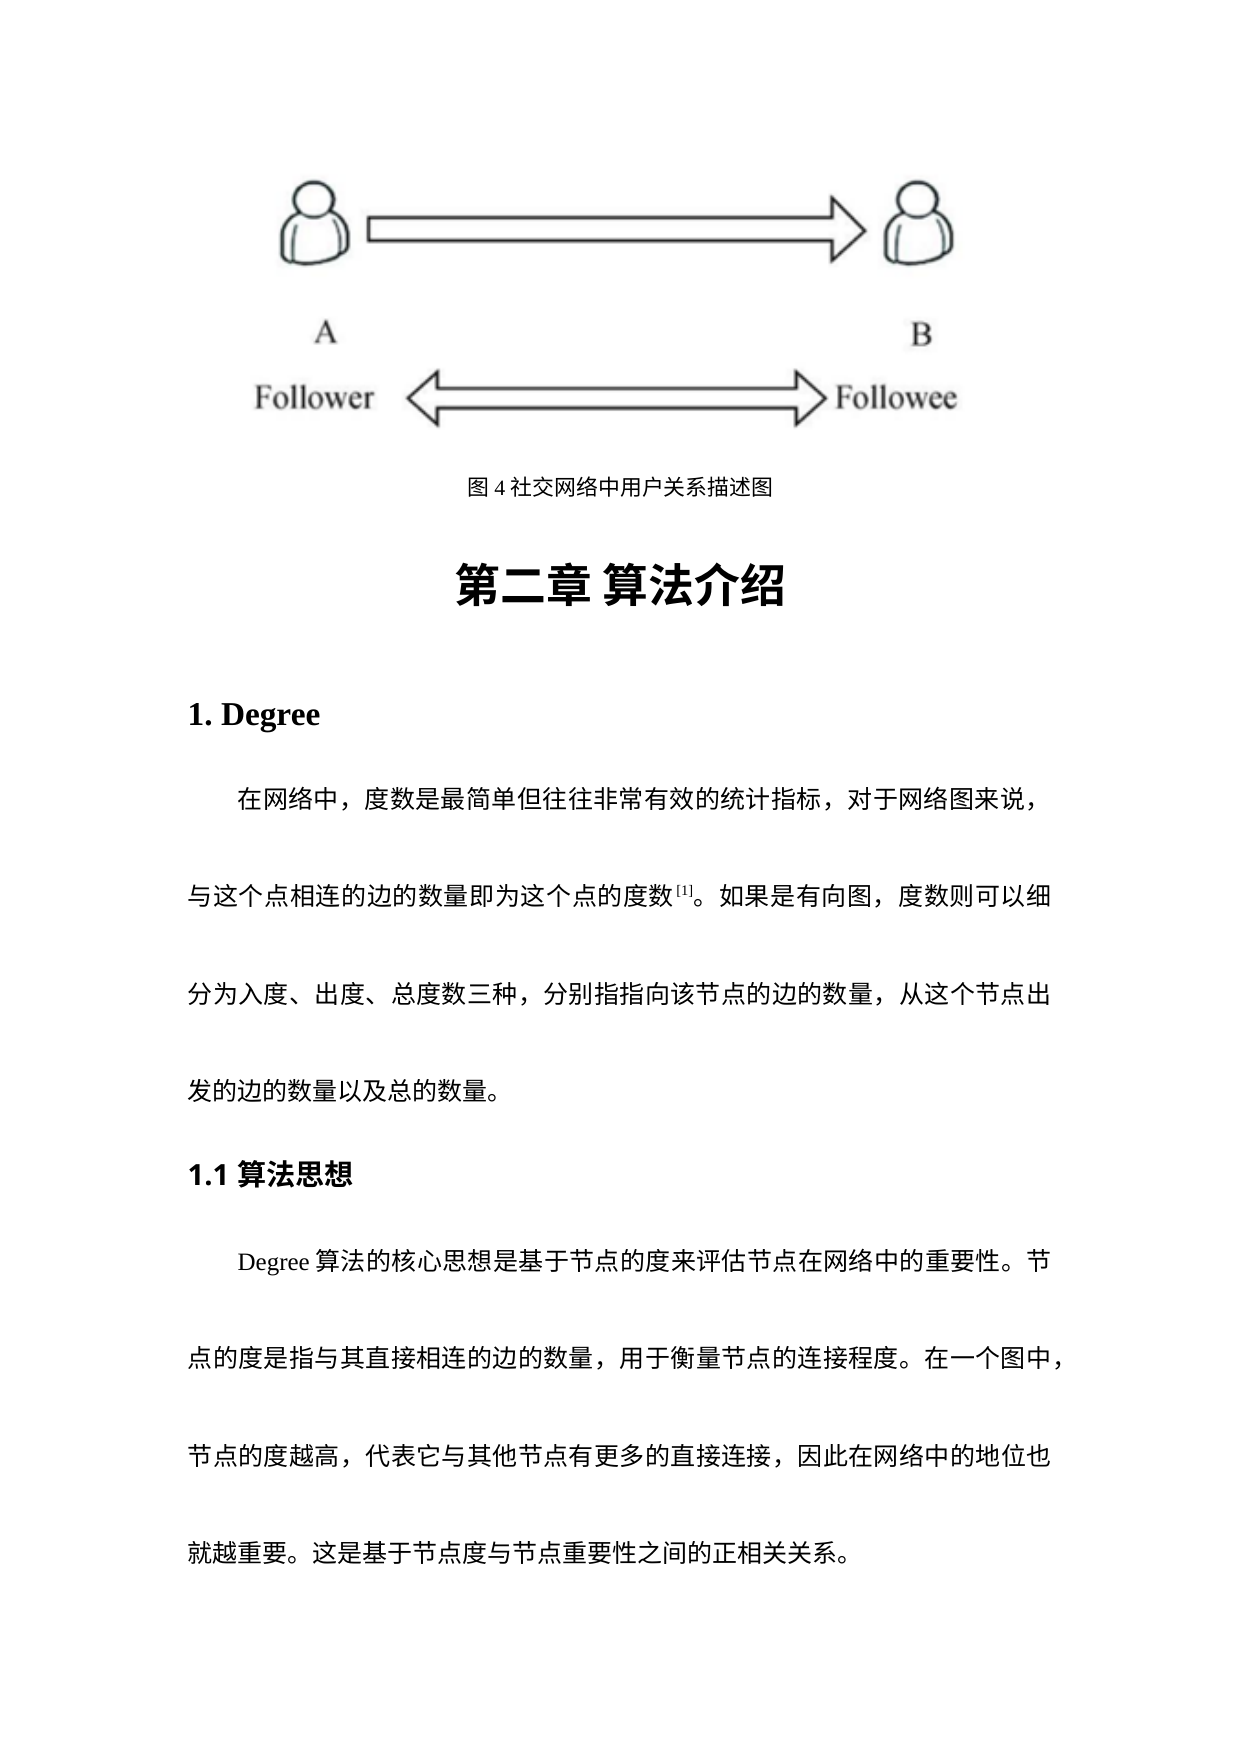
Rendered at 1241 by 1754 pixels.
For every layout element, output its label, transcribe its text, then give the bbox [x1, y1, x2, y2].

text 图 4 社交网络中用户关系描述图 [187, 469, 1053, 502]
picture [248, 161, 992, 446]
text 第二章 算法介绍 [187, 534, 1053, 631]
text Degree算法的核心思想是基于节点的度来评估节点在网络中的重要性。节点的度是指与其直接相连的边的数量，用于衡量节点的连接程度。在一个图中，节点的度越高，代表它与其他节点有更多的直接连接，因此在网络中的地位也就越重要。这是基于节点度与节点重要性之间的正相关关系。 [187, 1227, 1053, 1584]
text 在网络中，度数是最简单但往往非常有效的统计指标，对于网络图来说，与这个点相连的边的数量即为这个点的度数[1]。如果是有向图，度数则可以细分为入度、出度、总度数三种，分别指指向该节点的边的数量，从这个节点出发的边的数量以及总的数量。 [187, 765, 1053, 1122]
subtitle 1.1 算法思想 [187, 1140, 1053, 1205]
list 1. Degree [187, 681, 1053, 746]
